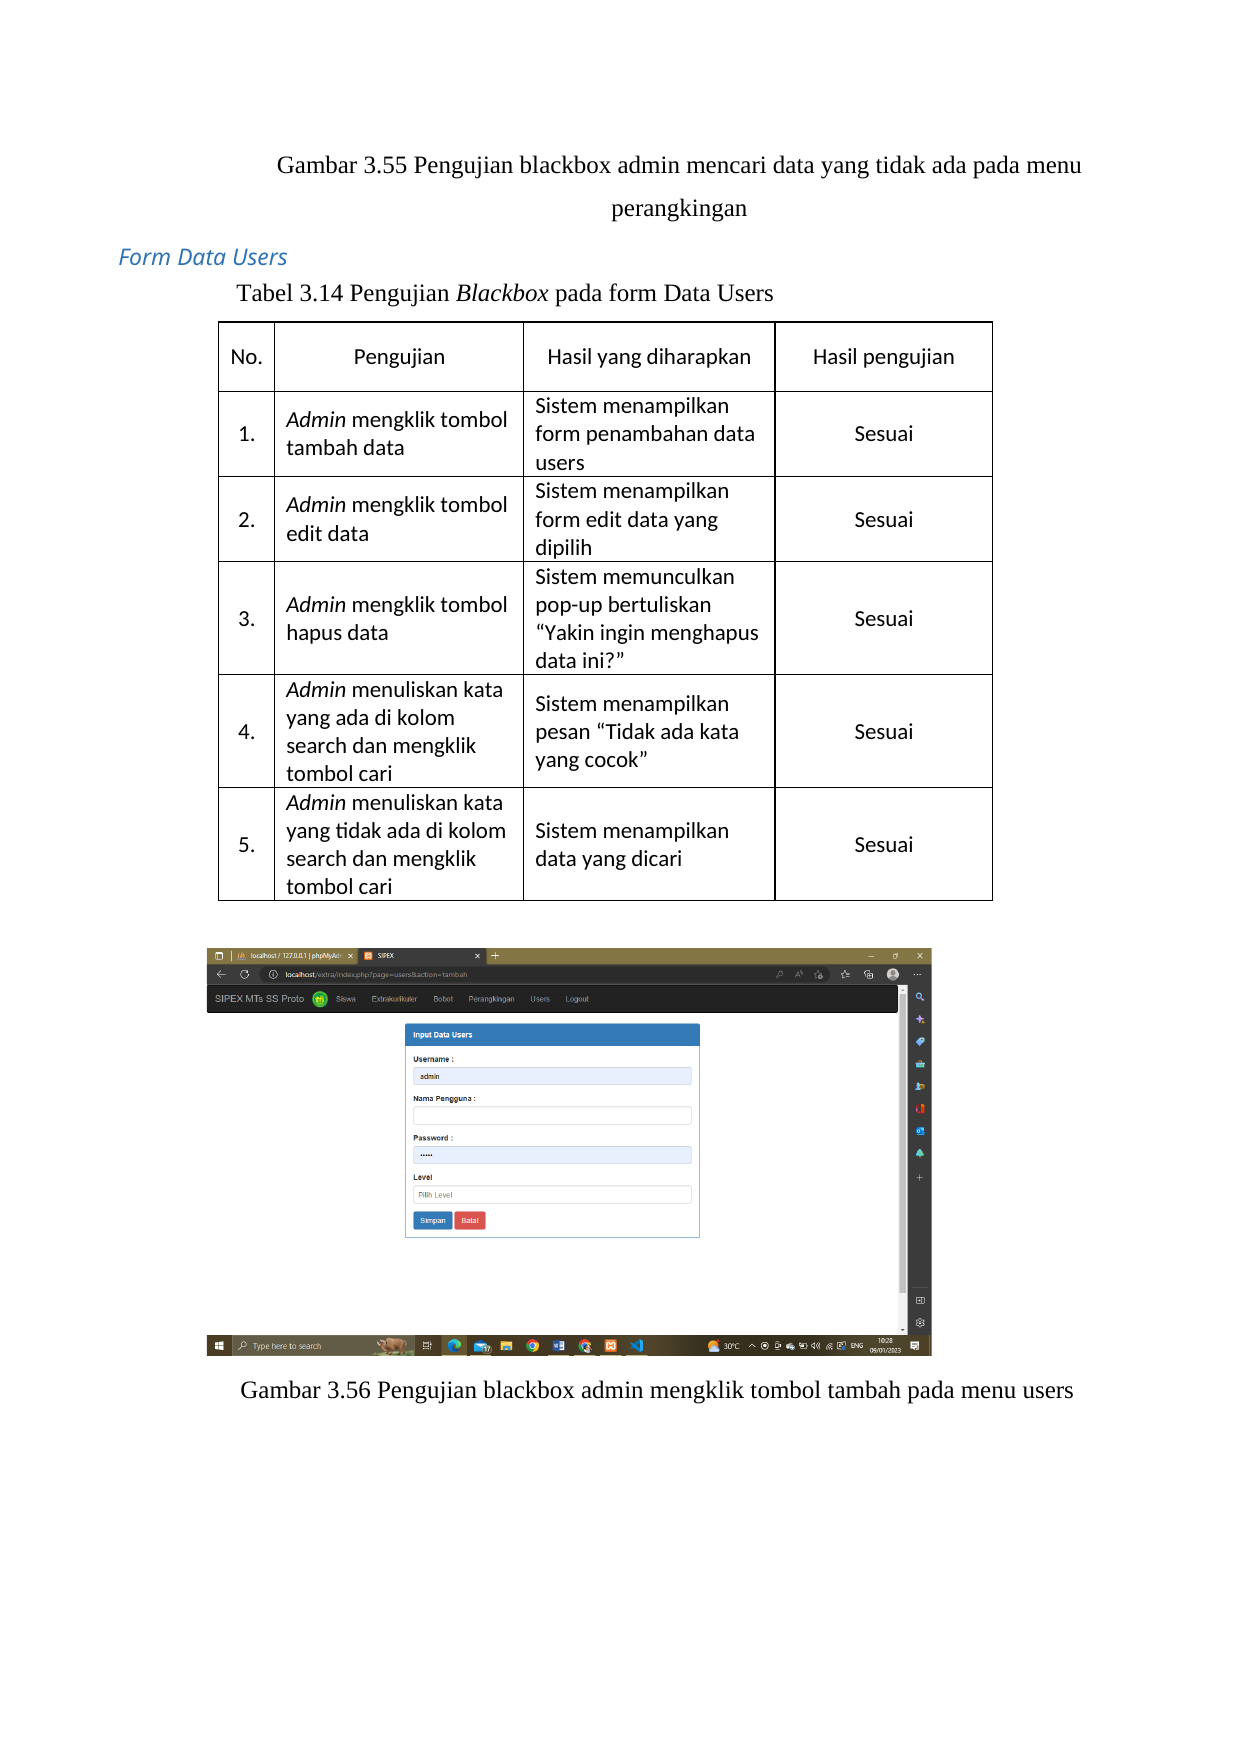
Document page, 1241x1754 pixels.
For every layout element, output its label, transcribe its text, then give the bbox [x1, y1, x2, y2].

table_cell 1. [219, 392, 274, 476]
table_cell 5. [219, 788, 274, 900]
table_header Hasil yang diharapkan [524, 323, 774, 391]
table_cell Sistem menampilkan data yang dicari [524, 788, 774, 900]
table_cell Sistem menampilkan pesan “Tidak ada kata yang cocok” [524, 675, 774, 787]
table_cell Sesuai [776, 477, 992, 561]
table_cell Admin mengklik tombol edit data [275, 477, 523, 561]
table_cell Sesuai [776, 392, 992, 476]
table_header Hasil pengujian [776, 323, 992, 391]
table_cell 3. [219, 562, 274, 674]
table_cell Sesuai [776, 788, 992, 900]
table_cell 4. [219, 675, 274, 787]
table_cell Admin mengklik tombol tambah data [275, 392, 523, 476]
table_header No. [219, 323, 274, 391]
table_cell Admin mengklik tombol hapus data [275, 562, 523, 674]
table_cell Sistem memunculkan pop-up bertuliskan “Yakin ingin menghapus data ini?” [524, 562, 774, 674]
subtitle Gambar 3.55 Pengujian blackbox admin mencari data yang tidak ada pada menu perangkingan [236, 150, 1122, 222]
table_cell 2. [219, 477, 274, 561]
picture [206, 948, 932, 1356]
subtitle Tabel 3.14 Pengujian Blackbox pada form Data Users [236, 278, 1122, 307]
table_cell Sistem menampilkan form edit data yang dipilih [524, 477, 774, 561]
table_header Pengujian [275, 323, 523, 391]
table_cell Sesuai [776, 675, 992, 787]
subtitle Form Data Users [118, 240, 1122, 272]
table_cell Admin menuliskan kata yang ada di kolom search dan mengklik tombol cari [275, 675, 523, 787]
subtitle Gambar 3.56 Pengujian blackbox admin mengklik tombol tambah pada menu users [192, 1375, 1122, 1403]
table_cell Admin menuliskan kata yang tidak ada di kolom search dan mengklik tombol cari [275, 788, 523, 900]
table_cell Sesuai [776, 562, 992, 674]
table_cell Sistem menampilkan form penambahan data users [524, 392, 774, 476]
